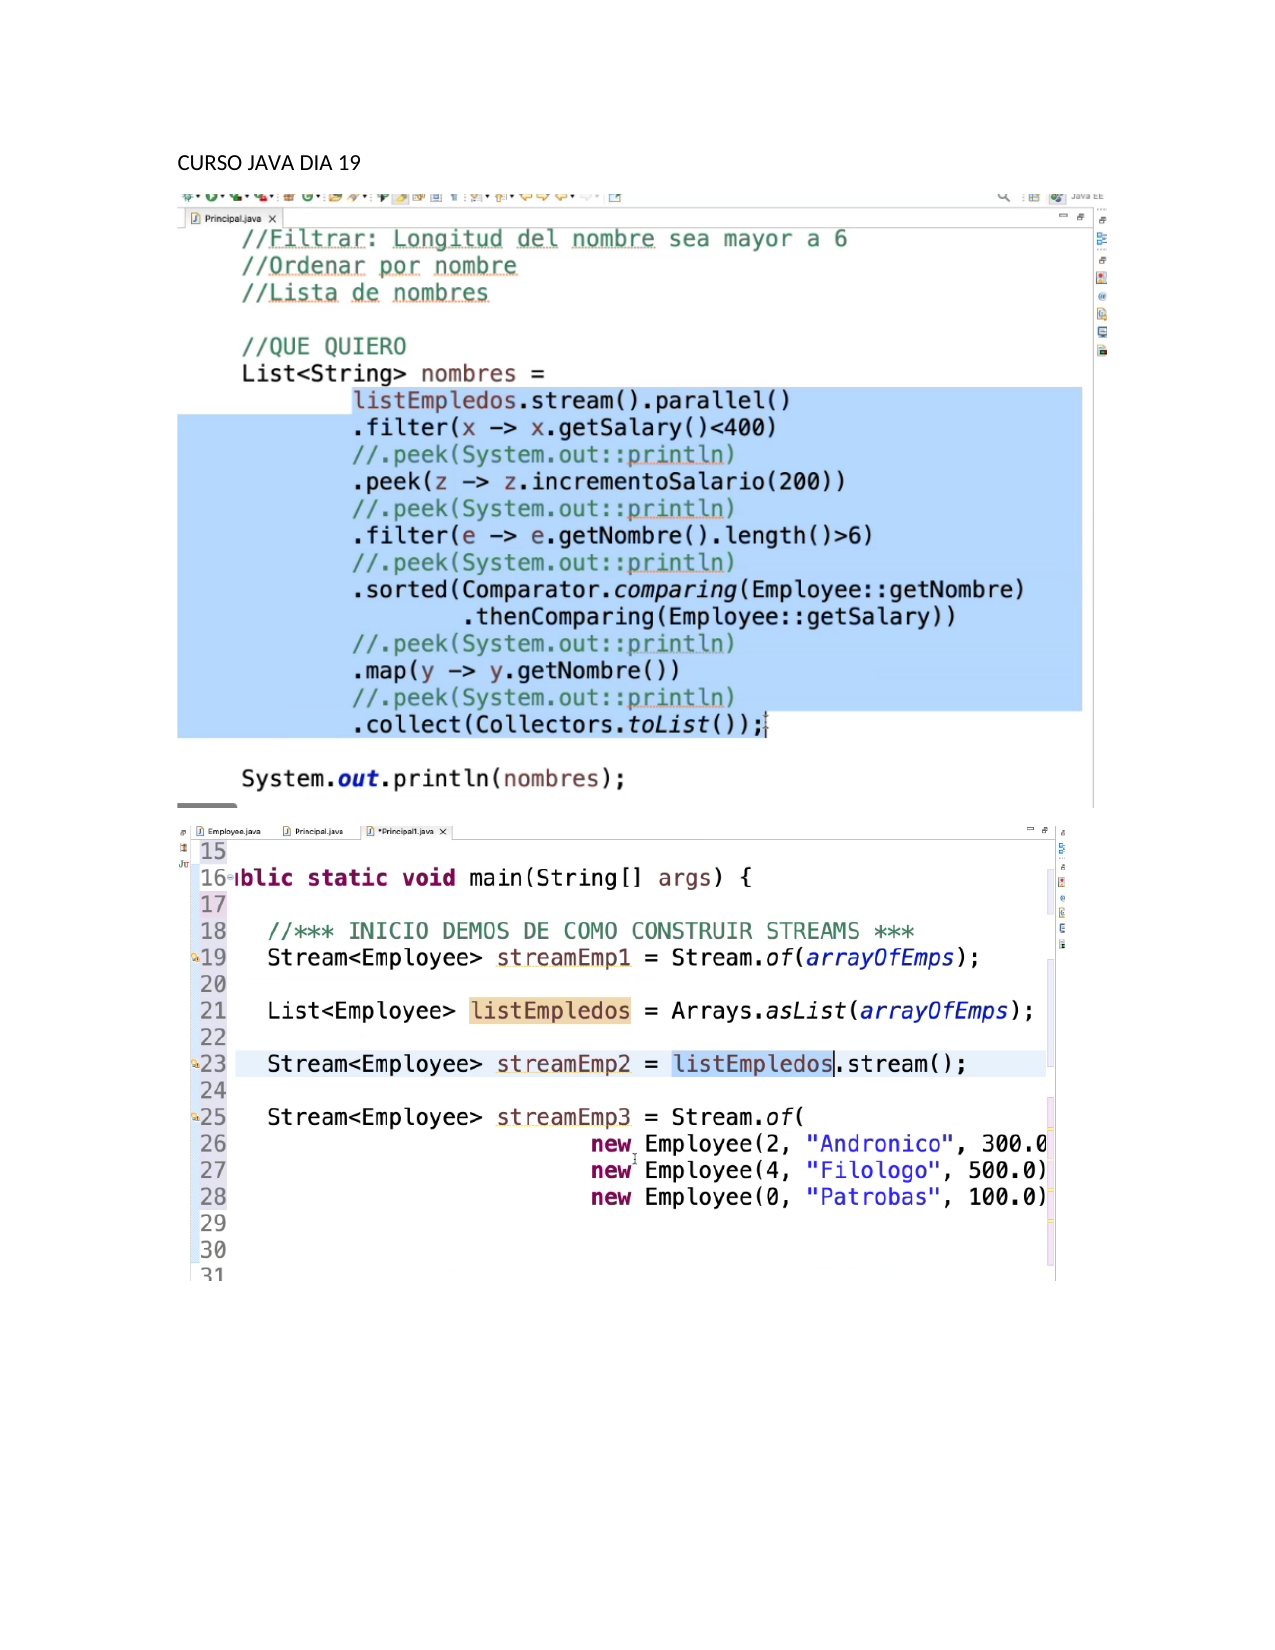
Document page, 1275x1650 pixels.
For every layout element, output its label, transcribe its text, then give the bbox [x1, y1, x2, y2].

picture [177, 194, 1107, 808]
text CURSO JAVA DIA 19 [177, 148, 1098, 176]
picture [177, 826, 1065, 1281]
